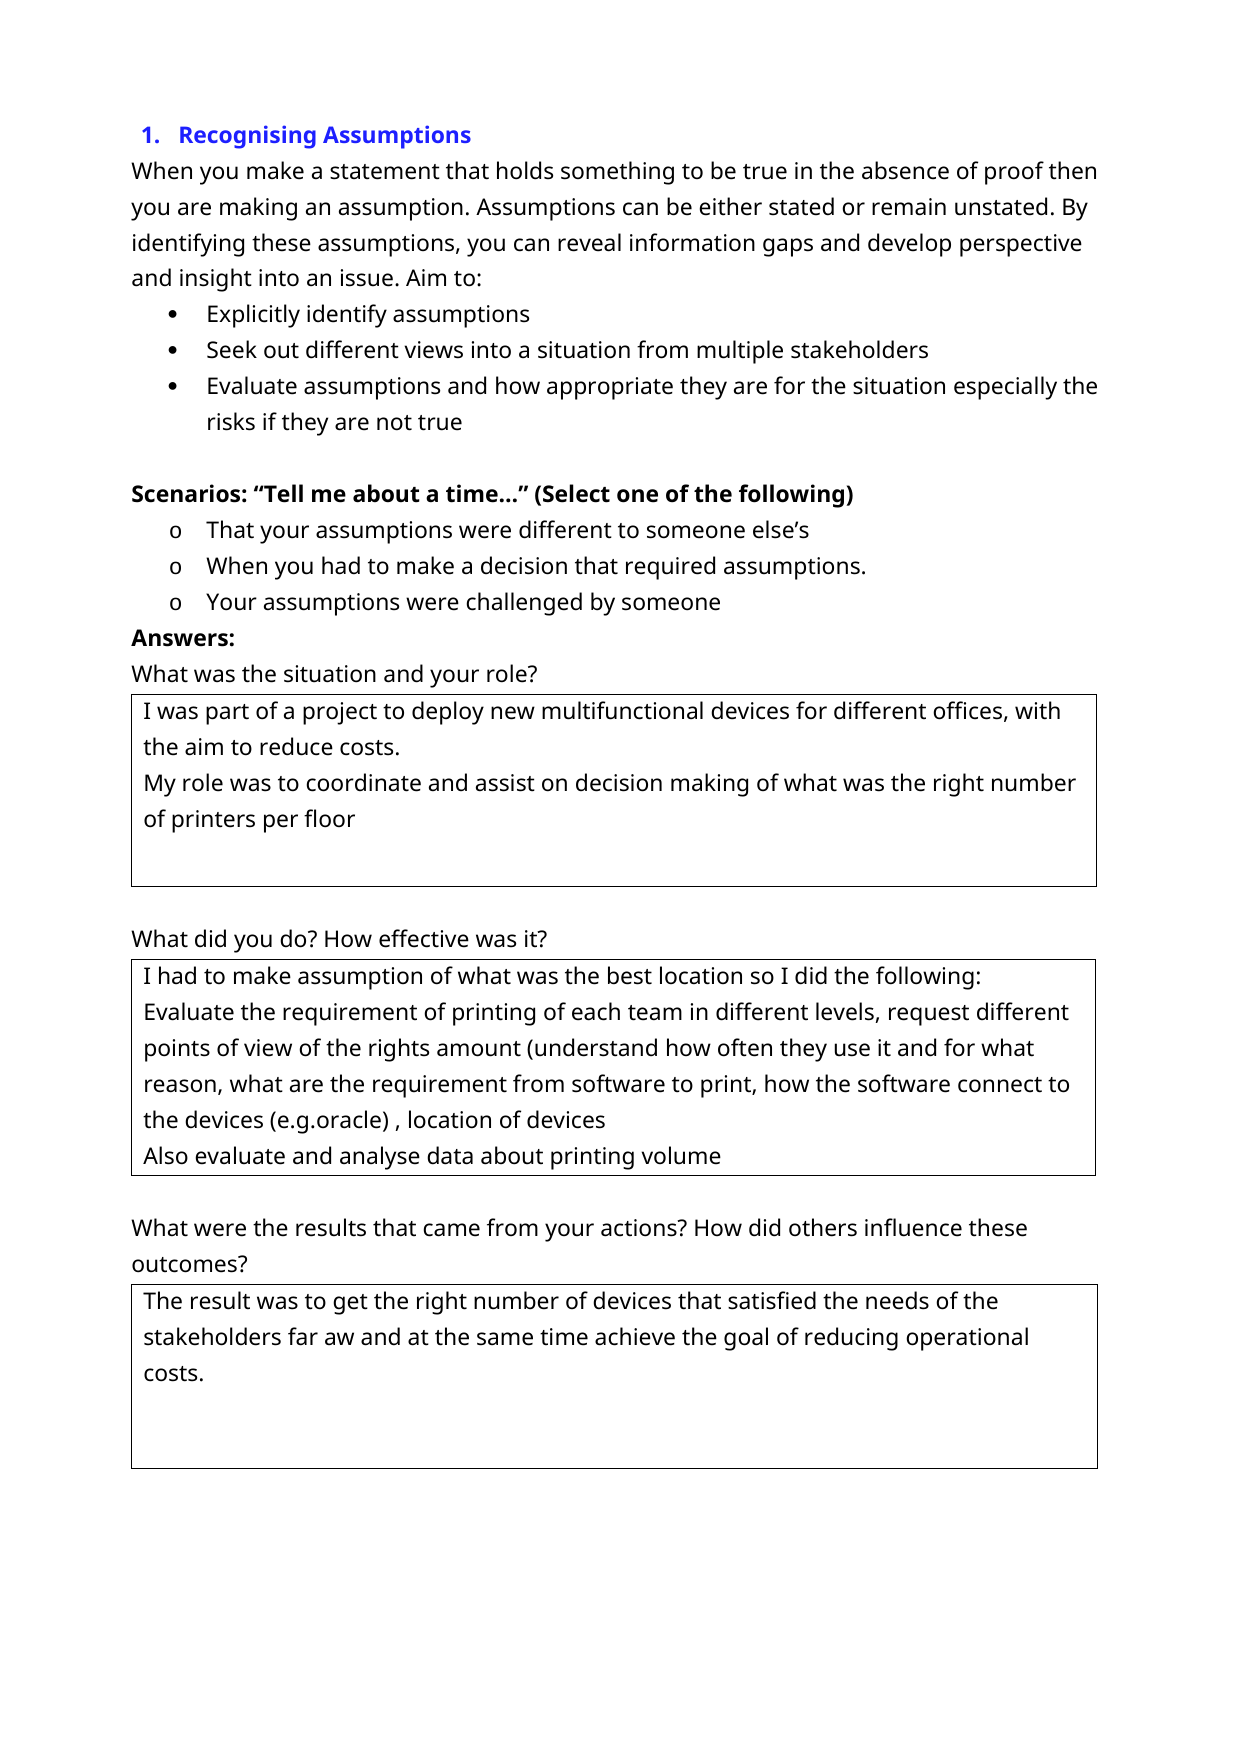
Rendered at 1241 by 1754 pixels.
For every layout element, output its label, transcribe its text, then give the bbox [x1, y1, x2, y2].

list Seek out different views into a situation from multiple stakeholders [169, 334, 1105, 366]
list Evaluate assumptions and how appropriate they are for the situation especially the risks if they are not true [169, 370, 1105, 437]
list That your assumptions were different to someone else’s [169, 514, 1105, 545]
list Recognising Assumptions [141, 119, 1105, 150]
table_header I was part of a project to deploy new multifunctional devices for different offices, with the aim to reduce costs. My role was to coordinate and assist on decision making of what was the right number of printers per floor [132, 695, 1096, 886]
text Scenarios: “Tell me about a time…” (Select one of the following) [131, 478, 1105, 509]
text What was the situation and your role? [131, 658, 1105, 689]
list Your assumptions were challenged by someone [169, 586, 1105, 617]
text What did you do? How effective was it? [131, 923, 1105, 954]
text Answers: [131, 622, 1105, 653]
list Explicitly identify assumptions [169, 298, 1105, 329]
table_header I had to make assumption of what was the best location so I did the following: Evaluate the requirement of printing of each team in different levels, request different points of view of the rights amount (understand how often they use it and for what reason, what are the requirement from software to print, how the software connect to the devices (e.g.oracle) , location of devices Also evaluate and analyse data about printing volume [132, 960, 1095, 1175]
table_header The result was to get the right number of devices that satisfied the needs of the stakeholders far aw and at the same time achieve the goal of reducing operational costs. [132, 1285, 1097, 1468]
text When you make a statement that holds something to be true in the absence of proof then you are making an assumption. Assumptions can be either stated or remain unstated. By identifying these assumptions, you can reveal information gaps and develop perspective and insight into an issue. Aim to: [131, 154, 1105, 294]
text What were the results that came from your actions? How did others influence these outcomes? [131, 1212, 1105, 1279]
list When you had to make a decision that required assumptions. [169, 550, 1105, 581]
